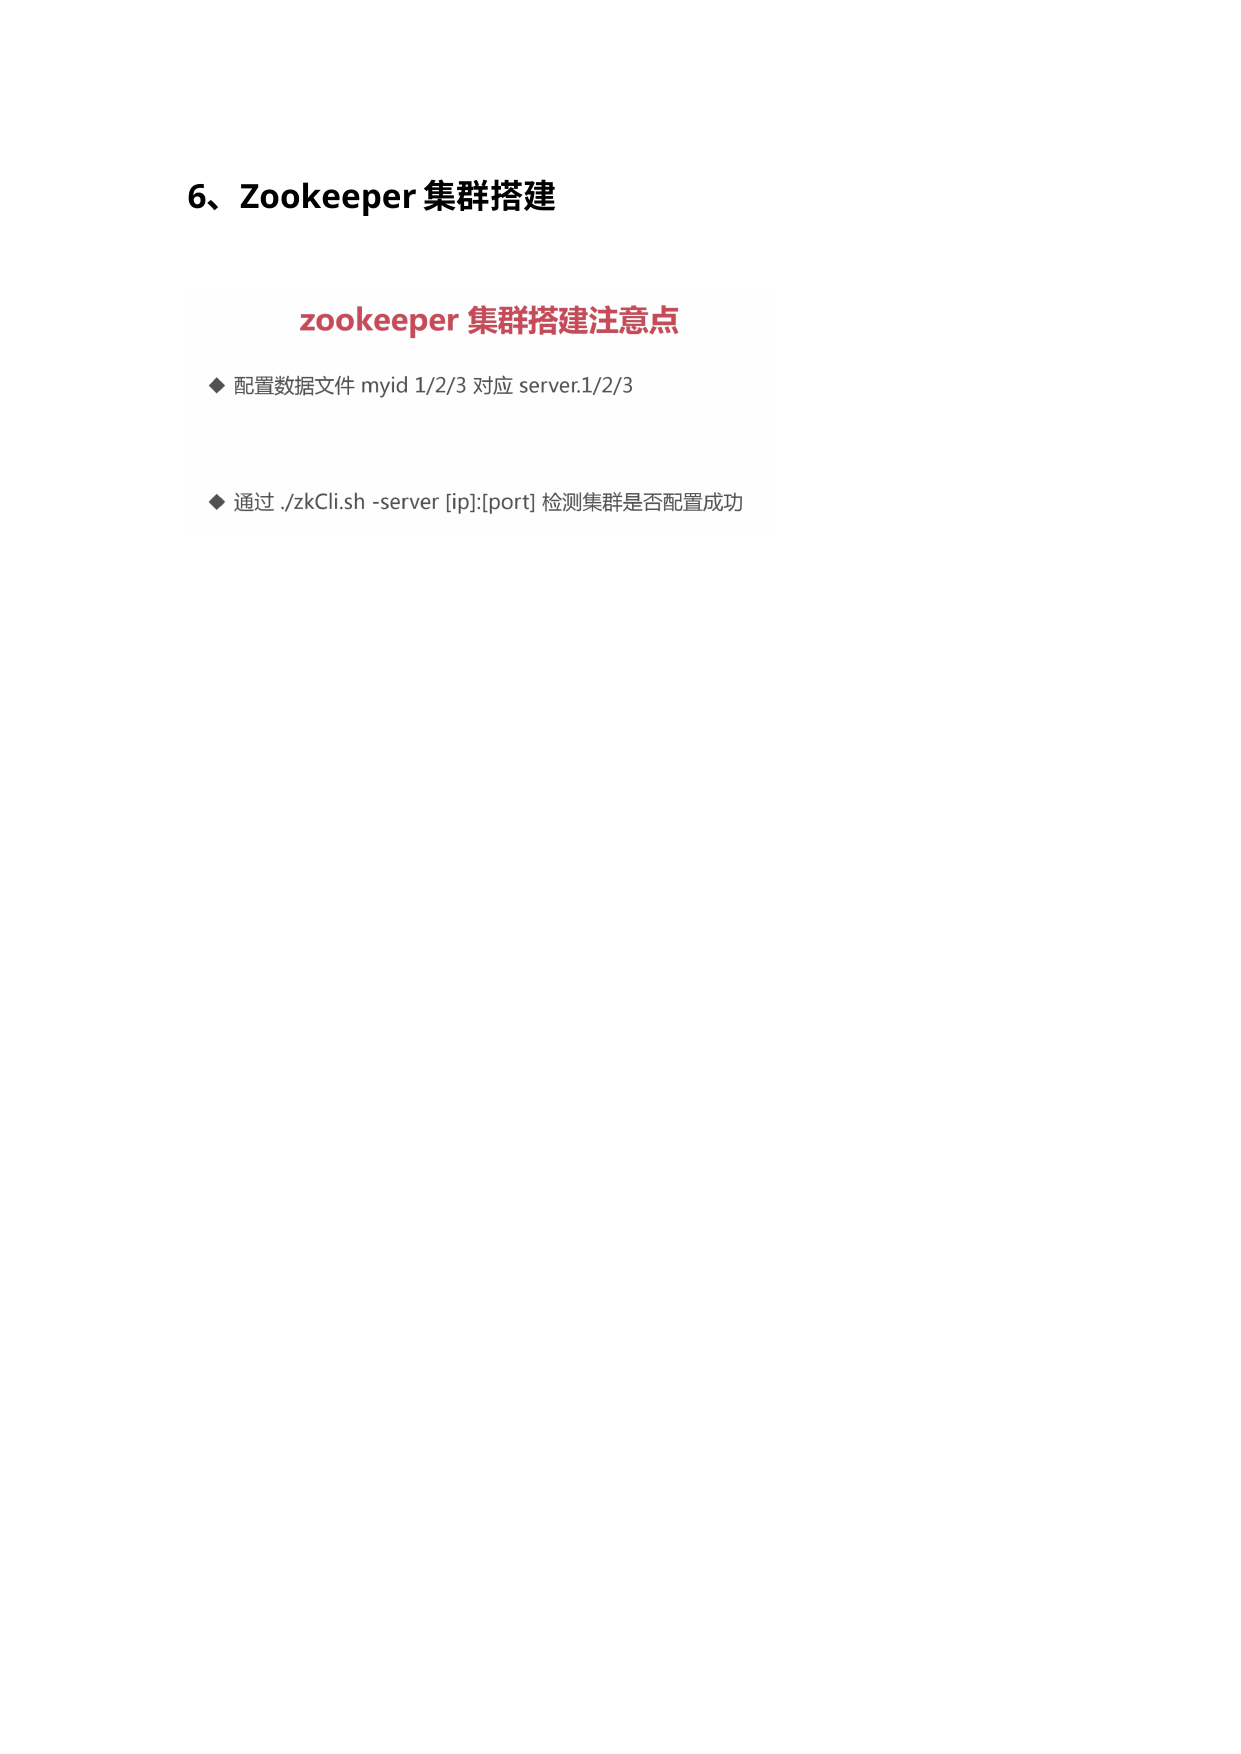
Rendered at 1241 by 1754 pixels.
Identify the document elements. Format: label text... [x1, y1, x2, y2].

picture [187, 289, 772, 533]
subtitle 6、Zookeeper集群搭建 [187, 162, 1053, 227]
